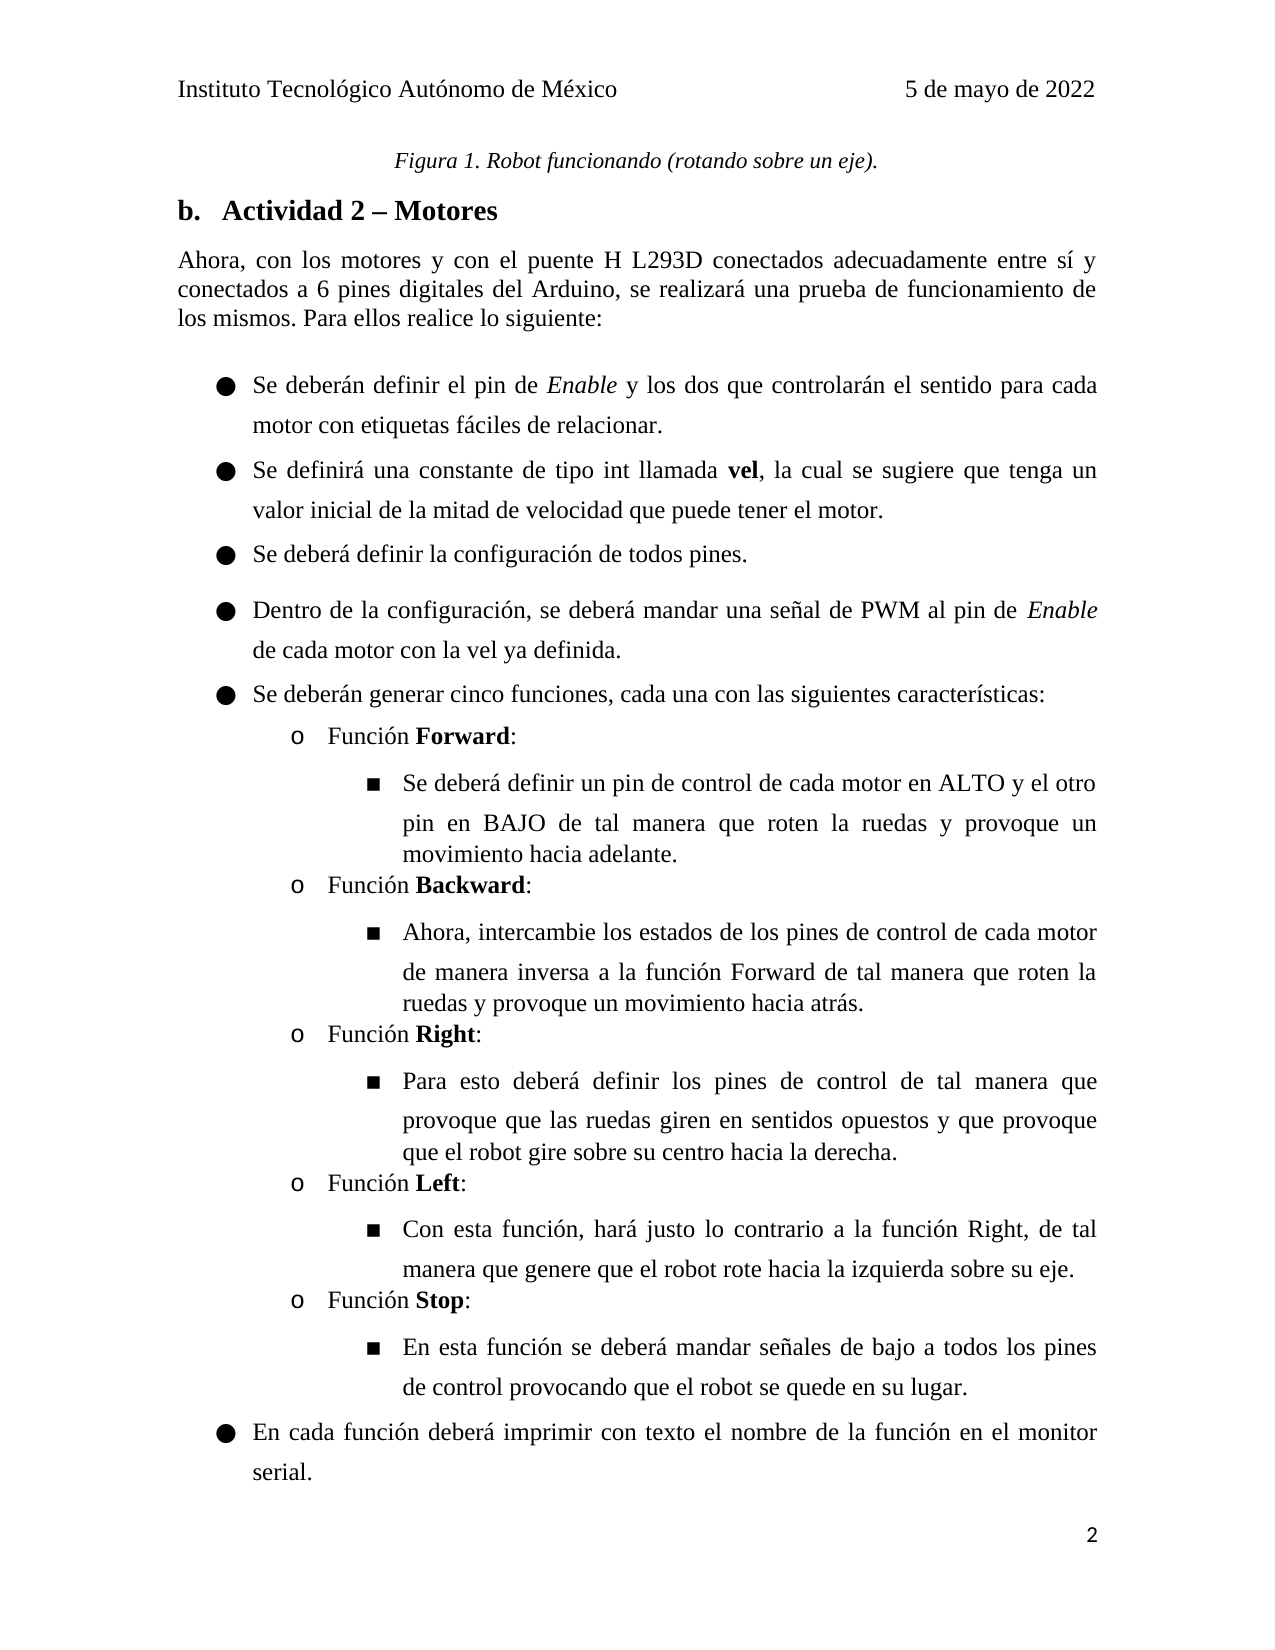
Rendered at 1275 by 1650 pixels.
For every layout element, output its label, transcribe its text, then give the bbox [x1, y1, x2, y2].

list Ahora, intercambie los estados de los pines de control de cada motor de manera inversa a la función Forward de tal manera que roten la ruedas y provoque un movimiento hacia atrás. [365, 903, 1098, 1017]
list Función Right: [290, 1019, 1098, 1050]
list En esta función se deberá mandar señales de bajo a todos los pines de control provocando que el robot se quede en su lugar. [365, 1319, 1098, 1401]
list Función Stop: [290, 1286, 1098, 1316]
text Ahora, con los motores y con el puente H L293D conectados adecuadamente entre sí y conectados a 6 pines digitales del Arduino, se realizará una prueba de funcionamiento de los mismos. Para ellos realice lo siguiente: [177, 246, 1098, 332]
list Función Backward: [290, 870, 1098, 901]
list Se deberá definir un pin de control de cada motor en ALTO y el otro pin en BAJO de tal manera que roten la ruedas y provoque un movimiento hacia adelante. [365, 754, 1098, 868]
list En cada función deberá imprimir con texto el nombre de la función en el monitor serial. [215, 1403, 1098, 1486]
list Actividad 2 – Motores [177, 193, 1098, 226]
list Se deberán definir el pin de Enable y los dos que controlarán el sentido para cada motor con etiquetas fáciles de relacionar. [215, 357, 1098, 439]
list Función Forward: [290, 721, 1098, 752]
list Para esto deberá definir los pines de control de tal manera que provoque que las ruedas giren en sentidos opuestos y que provoque que el robot gire sobre su centro hacia la derecha. [365, 1052, 1098, 1165]
list Función Left: [290, 1168, 1098, 1198]
list Dentro de la configuración, se deberá mandar una señal de PWM al pin de Enable de cada motor con la vel ya definida. [215, 581, 1098, 663]
text Figura 1. Robot funcionando (rotando sobre un eje). [177, 148, 1098, 174]
list Con esta función, hará justo lo contrario a la función Right, de tal manera que genere que el robot rote hacia la izquierda sobre su eje. [365, 1201, 1098, 1283]
list Se definirá una constante de tipo int llamada vel, la cual se sugiere que tenga un valor inicial de la mitad de velocidad que puede tener el motor. [215, 441, 1098, 524]
list Se deberá definir la configuración de todos pines. [215, 526, 1098, 577]
list Se deberán generar cinco funciones, cada una con las siguientes características: [215, 666, 1098, 717]
